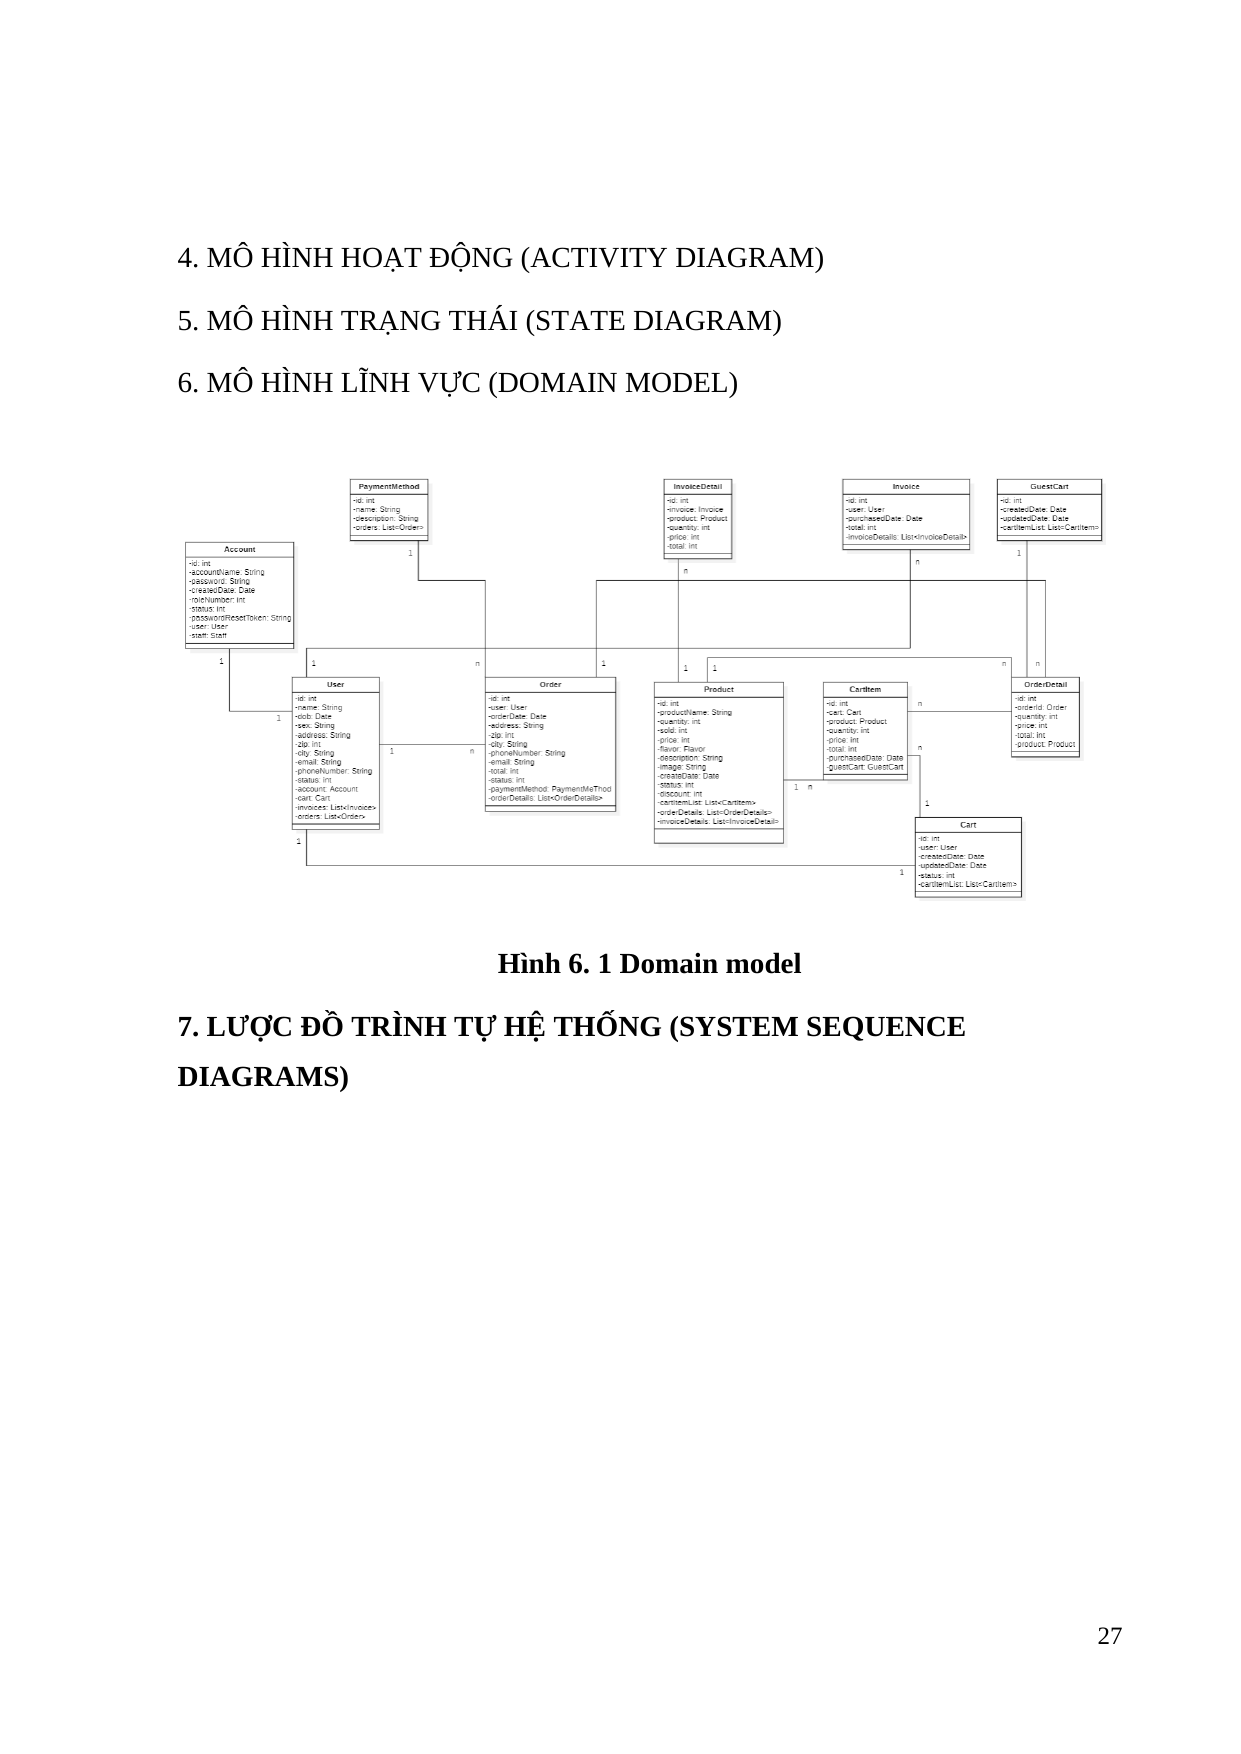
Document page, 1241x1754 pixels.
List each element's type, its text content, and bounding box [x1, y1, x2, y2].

subtitle 5. MÔ HÌNH TRẠNG THÁI (STATE DIAGRAM) [177, 303, 1122, 336]
subtitle 4. MÔ HÌNH HOẠT ĐỘNG (ACTIVITY DIAGRAM) [177, 240, 1122, 273]
text Hình 6. 1 Domain model [177, 946, 1122, 980]
picture [177, 416, 1123, 932]
subtitle 6. MÔ HÌNH LĨNH VỰC (DOMAIN MODEL) [177, 366, 1122, 399]
subtitle 7. LƯỢC ĐỒ TRÌNH TỰ HỆ THỐNG (SYSTEM SEQUENCE DIAGRAMS) [177, 1009, 1122, 1093]
